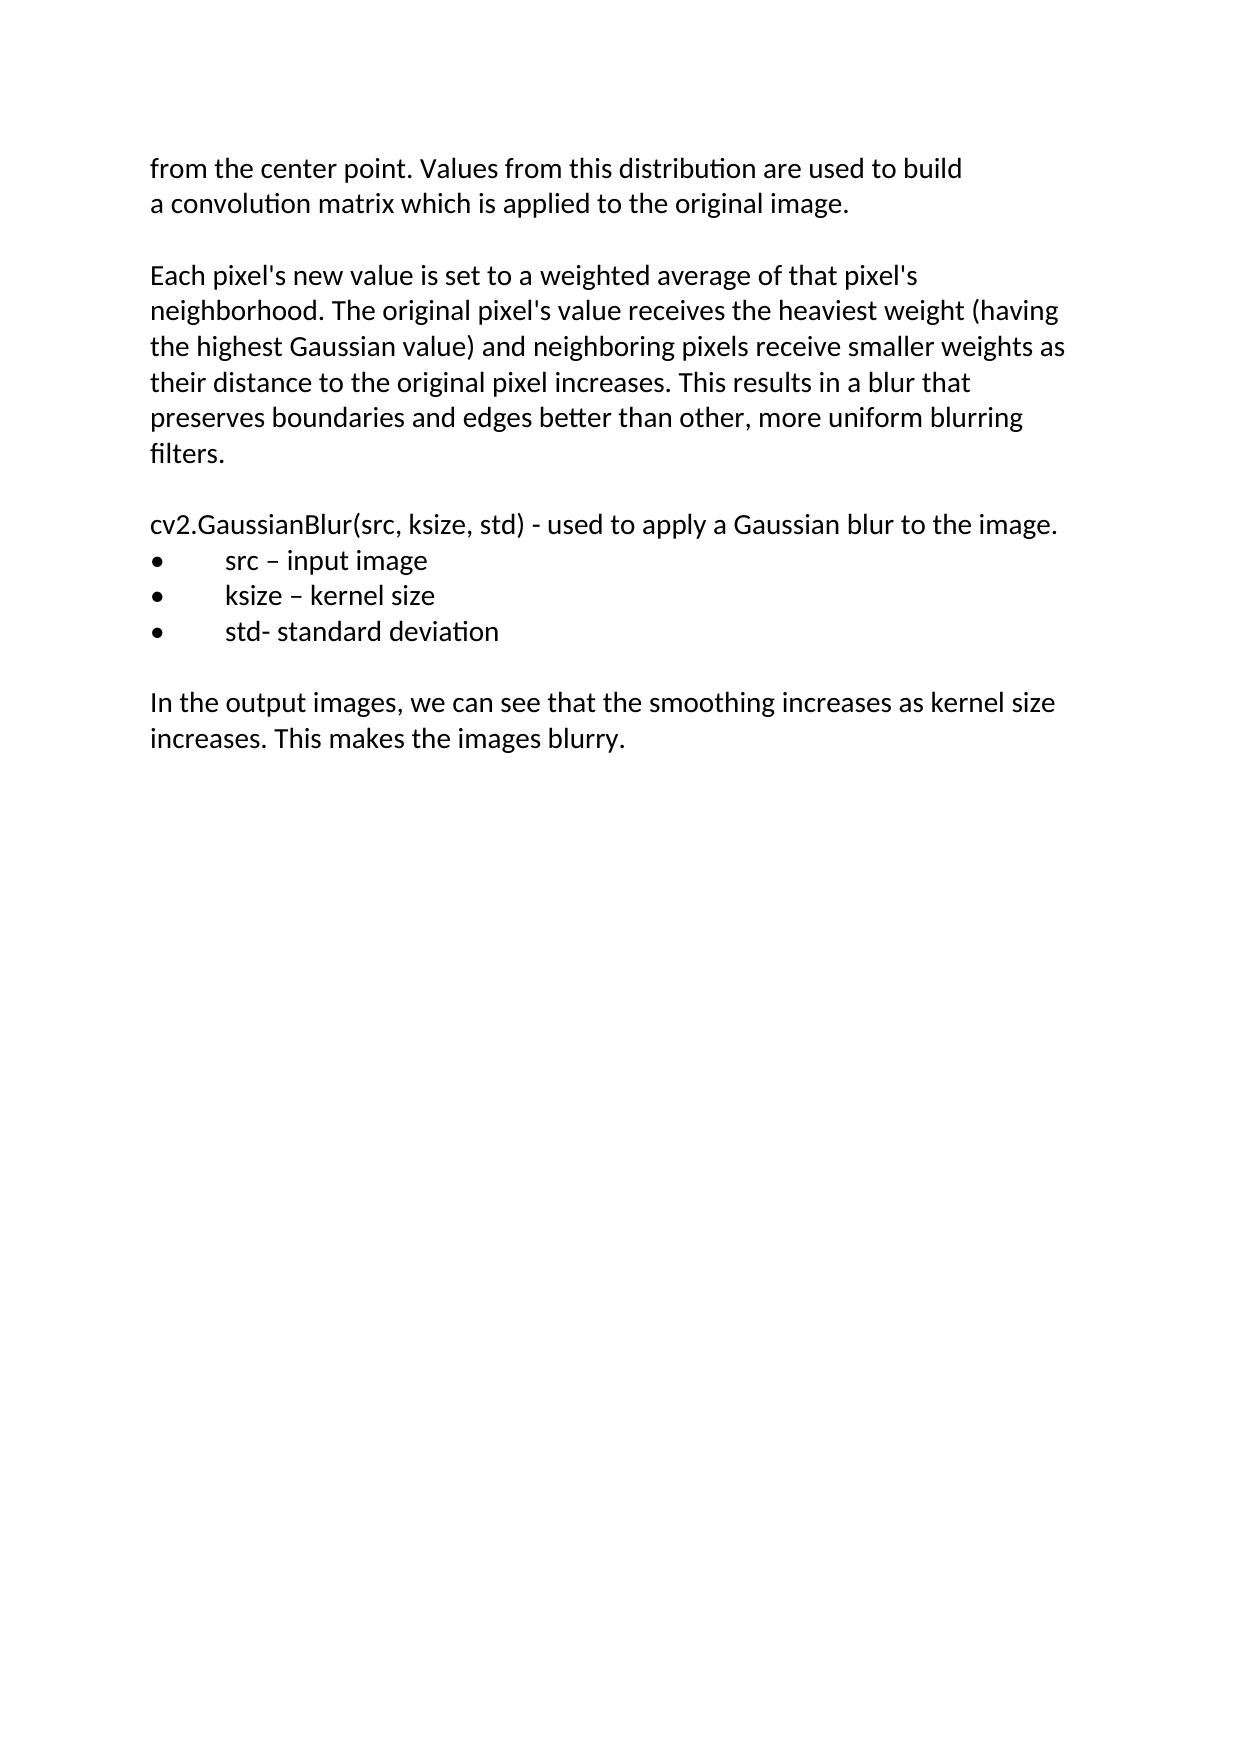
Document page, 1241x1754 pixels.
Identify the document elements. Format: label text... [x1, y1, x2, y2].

text Each pixel's new value is set to a weighted average of that pixel's neighborhood. The original pixel's value receives the heaviest weight (having the highest Gaussian value) and neighboring pixels receive smaller weights as their distance to the original pixel increases. This results in a blur that preserves boundaries and edges better than other, more uniform blurring filters. [150, 257, 1090, 471]
text • ksize – kernel size [150, 577, 1090, 613]
text • src – input image [150, 542, 1090, 577]
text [150, 150, 1090, 221]
text • std- standard deviation [150, 613, 1090, 649]
text cv2.GaussianBlur(src, ksize, std) - used to apply a Gaussian blur to the image. [150, 506, 1090, 542]
text In the output images, we can see that the smoothing increases as kernel size increases. This makes the images blurry. [150, 684, 1090, 756]
